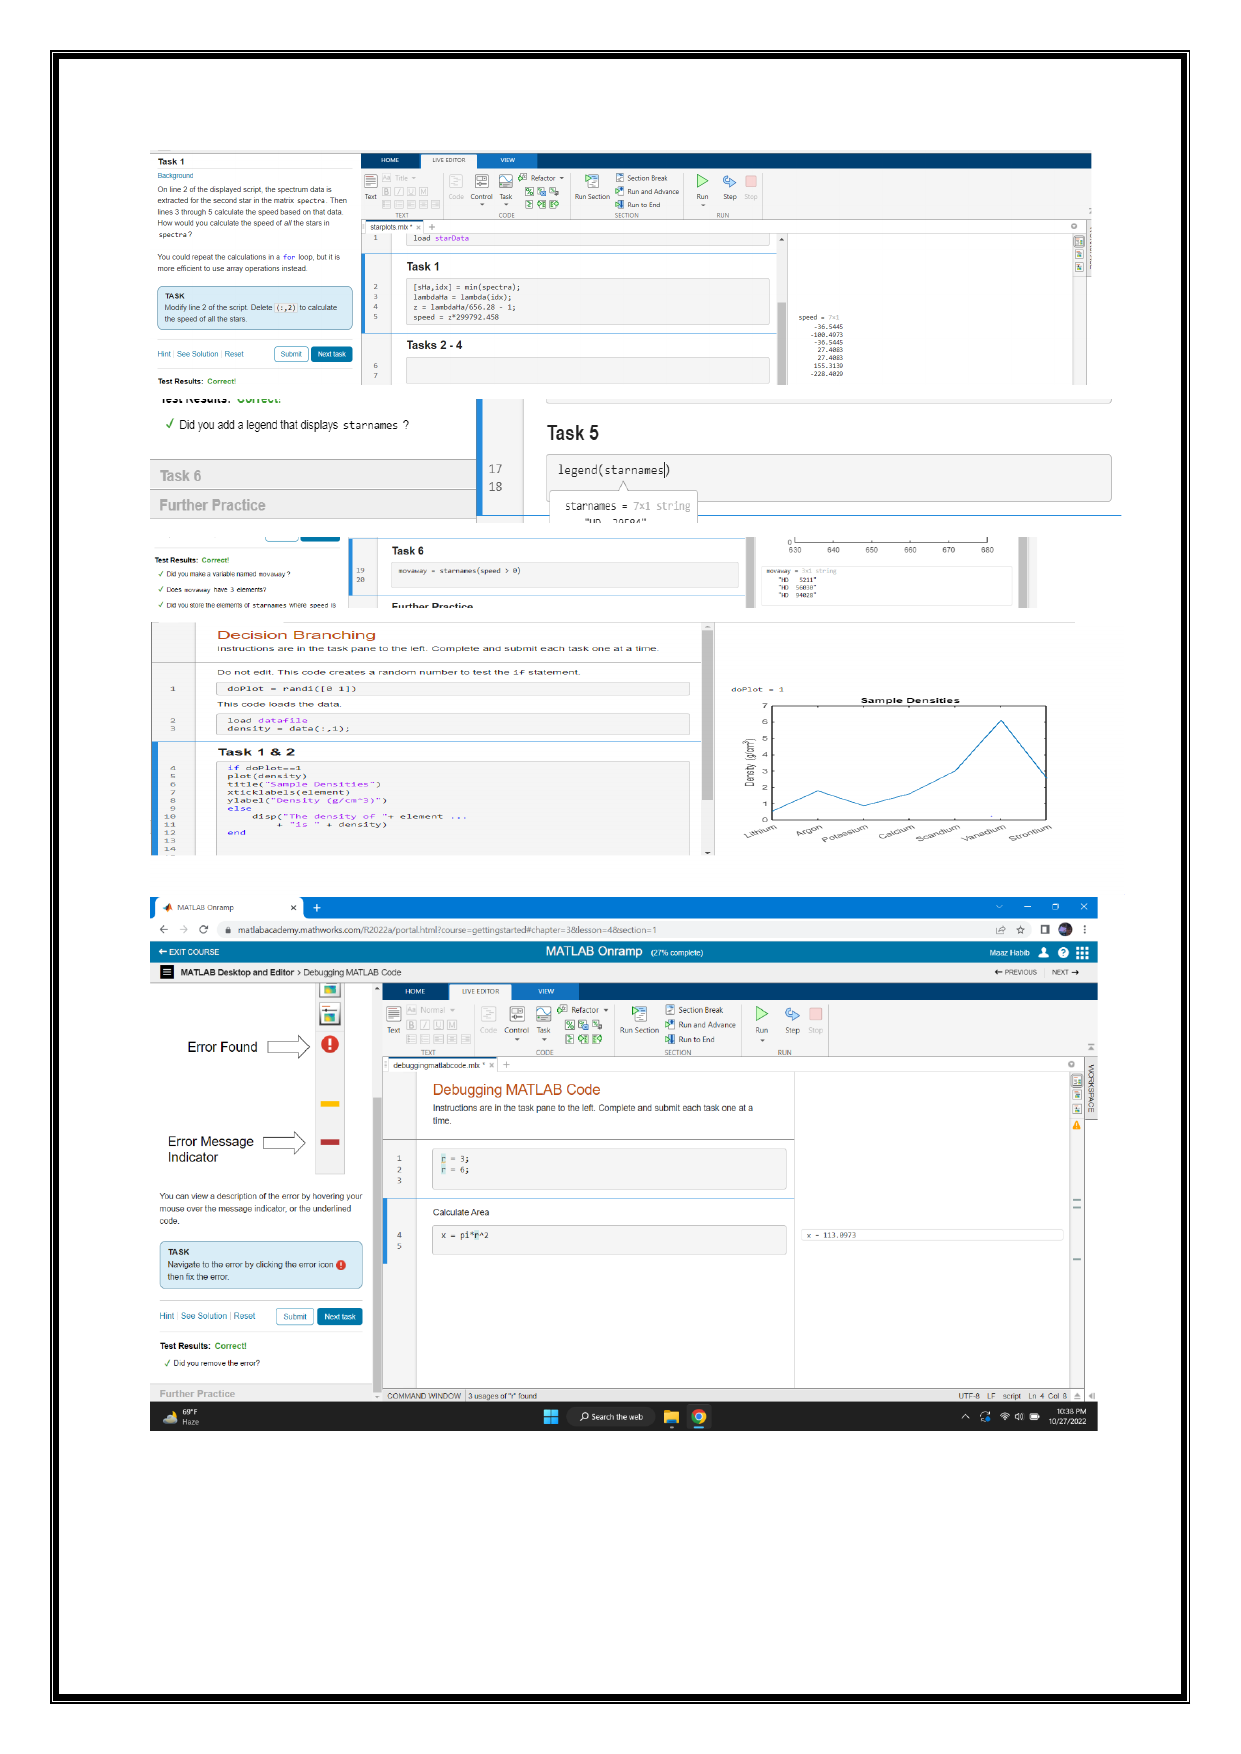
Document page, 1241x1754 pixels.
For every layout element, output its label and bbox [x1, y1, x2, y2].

picture [1039, 948, 1048, 957]
picture [150, 537, 1038, 608]
picture [547, 947, 563, 955]
picture [150, 897, 1098, 941]
picture [150, 622, 1125, 895]
picture [572, 947, 579, 955]
picture [150, 963, 1098, 1431]
picture [613, 949, 640, 957]
picture [150, 399, 1122, 523]
picture [579, 947, 593, 955]
picture [1058, 949, 1069, 957]
picture [150, 150, 1092, 385]
